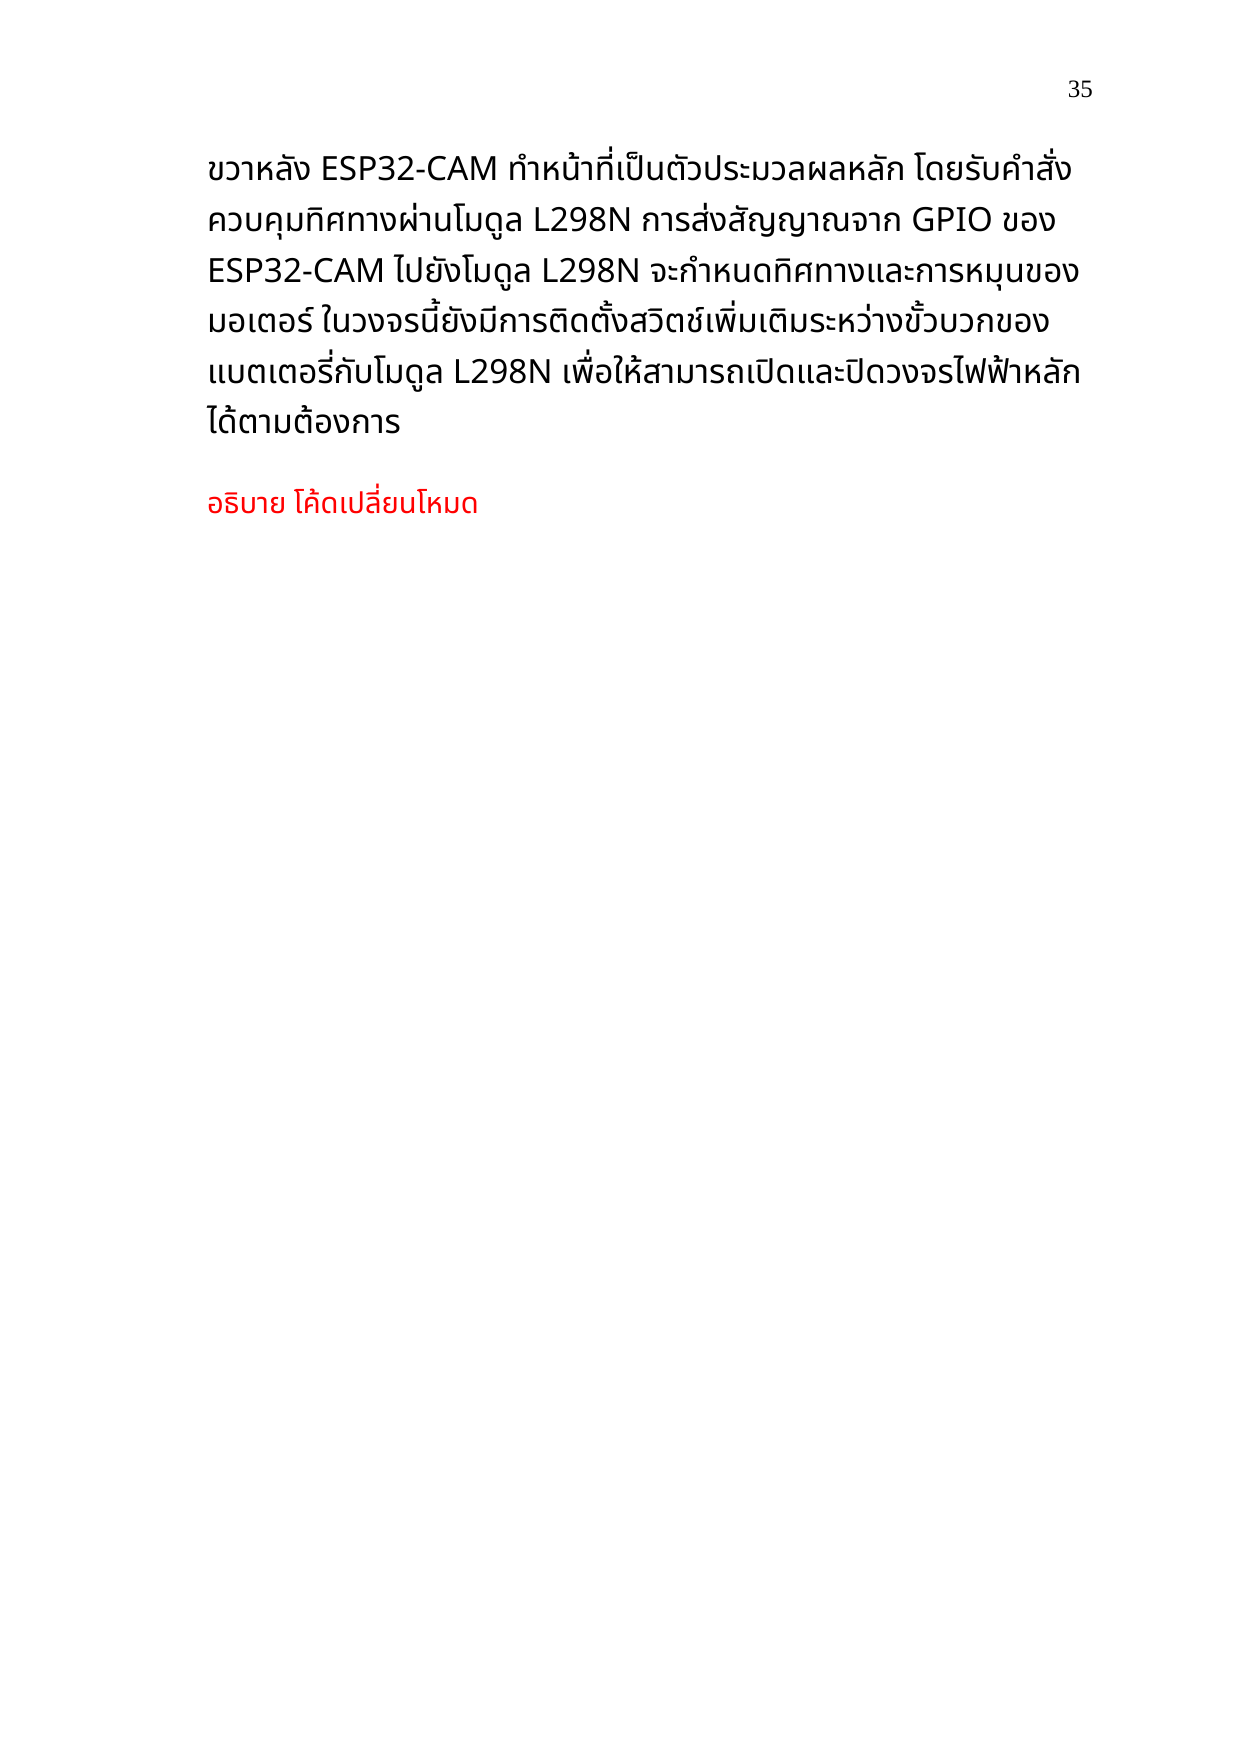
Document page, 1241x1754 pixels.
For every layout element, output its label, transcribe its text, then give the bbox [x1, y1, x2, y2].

text อธิบาย โค้ดเปลี่ยนโหมด [207, 483, 1092, 527]
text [207, 145, 1092, 448]
